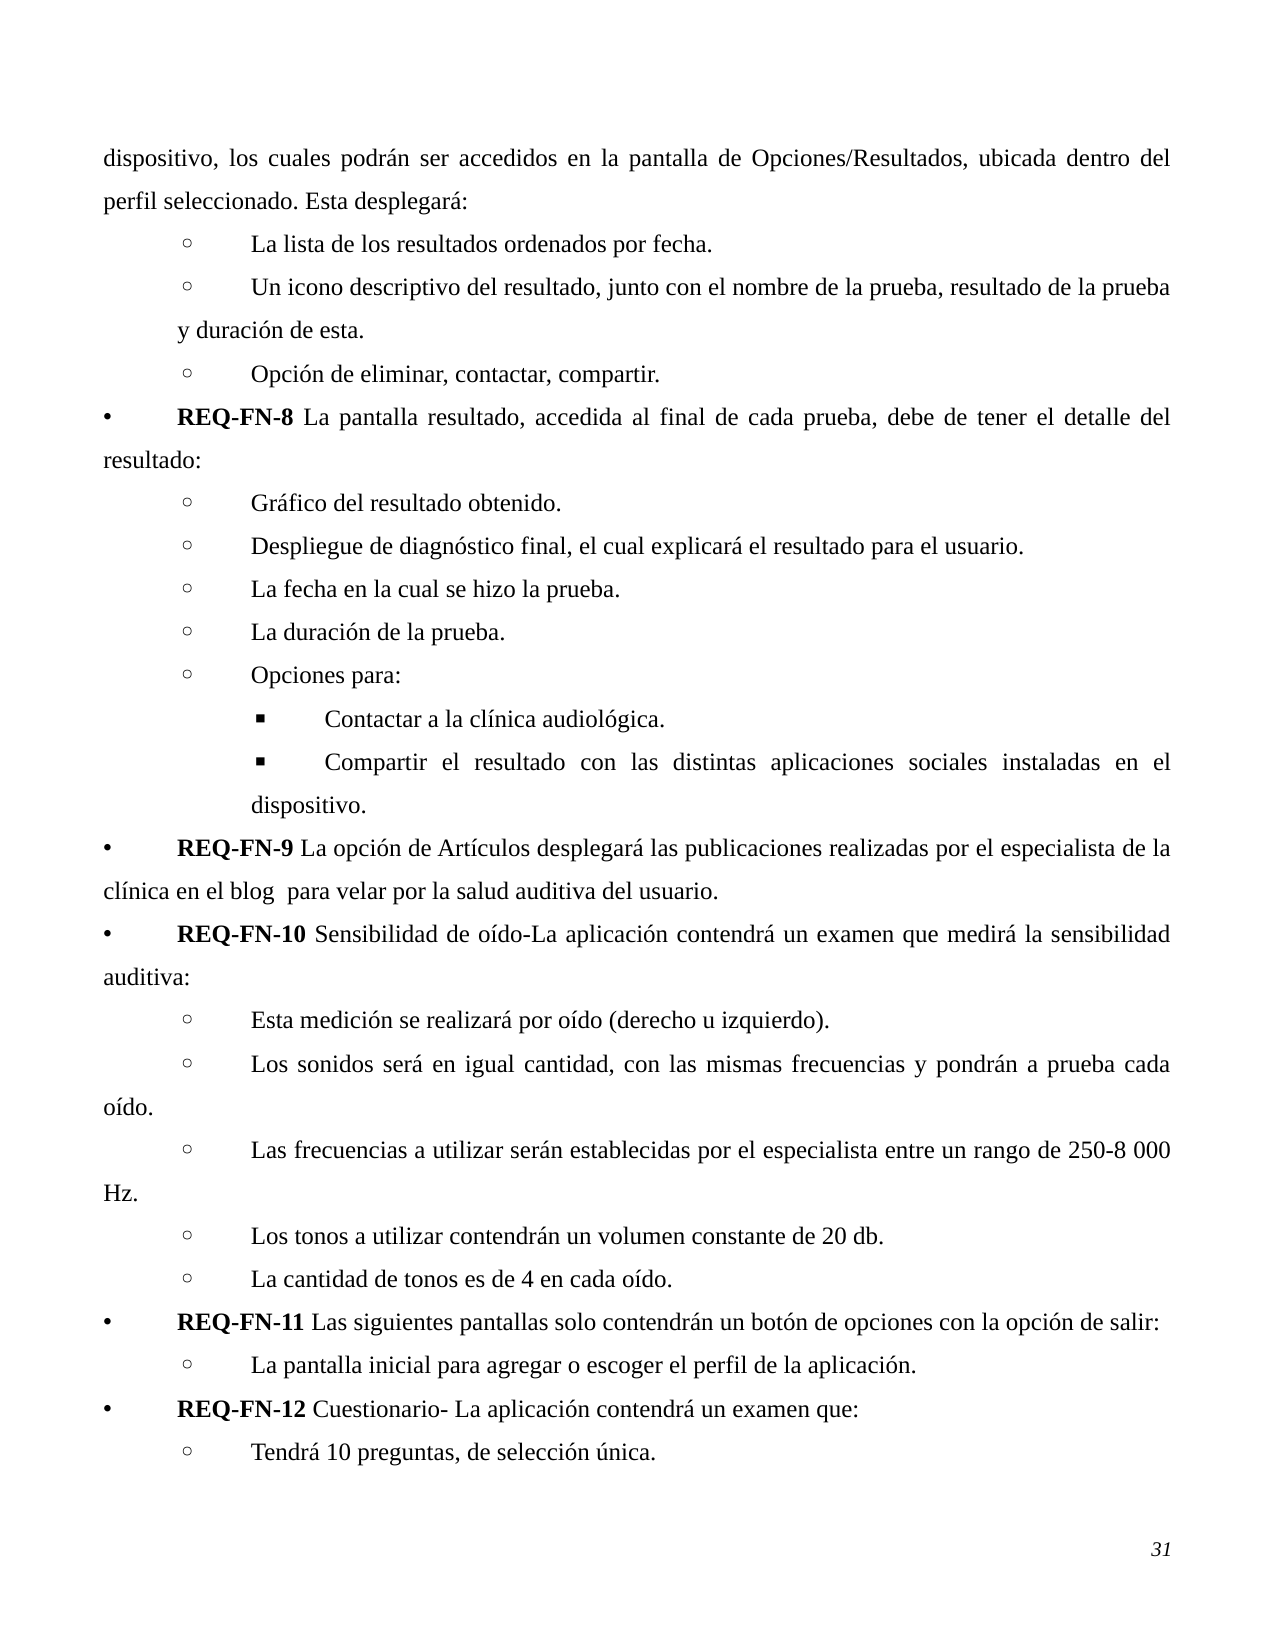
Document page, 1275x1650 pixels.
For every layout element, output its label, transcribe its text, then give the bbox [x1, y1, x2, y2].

list Los tonos a utilizar contendrán un volumen constante de 20 db. [103, 1221, 1172, 1250]
list Contactar a la clínica audiológica. [251, 704, 1172, 732]
list REQ-FN-12 Cuestionario- La aplicación contendrá un examen que: [103, 1394, 1172, 1422]
list La pantalla inicial para agregar o escoger el perfil de la aplicación. [103, 1351, 1172, 1379]
list La fecha en la cual se hizo la prueba. [177, 574, 1172, 603]
list REQ-FN-11 Las siguientes pantallas solo contendrán un botón de opciones con la opción de salir: [103, 1307, 1172, 1336]
list Tendrá 10 preguntas, de selección única. [103, 1437, 1172, 1466]
list REQ-FN-8 La pantalla resultado, accedida al final de cada prueba, debe de tener el detalle del resultado: [103, 402, 1172, 474]
list Un icono descriptivo del resultado, junto con el nombre de la prueba, resultado de la prueba y duración de esta. [177, 272, 1172, 344]
list La lista de los resultados ordenados por fecha. [177, 229, 1172, 258]
list Compartir el resultado con las distintas aplicaciones sociales instaladas en el dispositivo. [251, 747, 1172, 819]
list Gráfico del resultado obtenido. [177, 488, 1172, 517]
list Esta medición se realizará por oído (derecho u izquierdo). [103, 1006, 1172, 1034]
list Opciones para: [177, 661, 1172, 689]
list Despliegue de diagnóstico final, el cual explicará el resultado para el usuario. [177, 531, 1172, 560]
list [103, 143, 1172, 215]
list REQ-FN-9 La opción de Artículos desplegará las publicaciones realizadas por el especialista de la clínica en el blog para velar por la salud auditiva del usuario. [103, 833, 1172, 905]
list Los sonidos será en igual cantidad, con las mismas frecuencias y pondrán a prueba cada oído. [103, 1049, 1172, 1121]
list La duración de la prueba. [177, 617, 1172, 646]
list La cantidad de tonos es de 4 en cada oído. [103, 1264, 1172, 1293]
list Las frecuencias a utilizar serán establecidas por el especialista entre un rango de 250-8 000 Hz. [103, 1135, 1172, 1207]
list REQ-FN-10 Sensibilidad de oído-La aplicación contendrá un examen que medirá la sensibilidad auditiva: [103, 919, 1172, 991]
list Opción de eliminar, contactar, compartir. [177, 359, 1172, 387]
